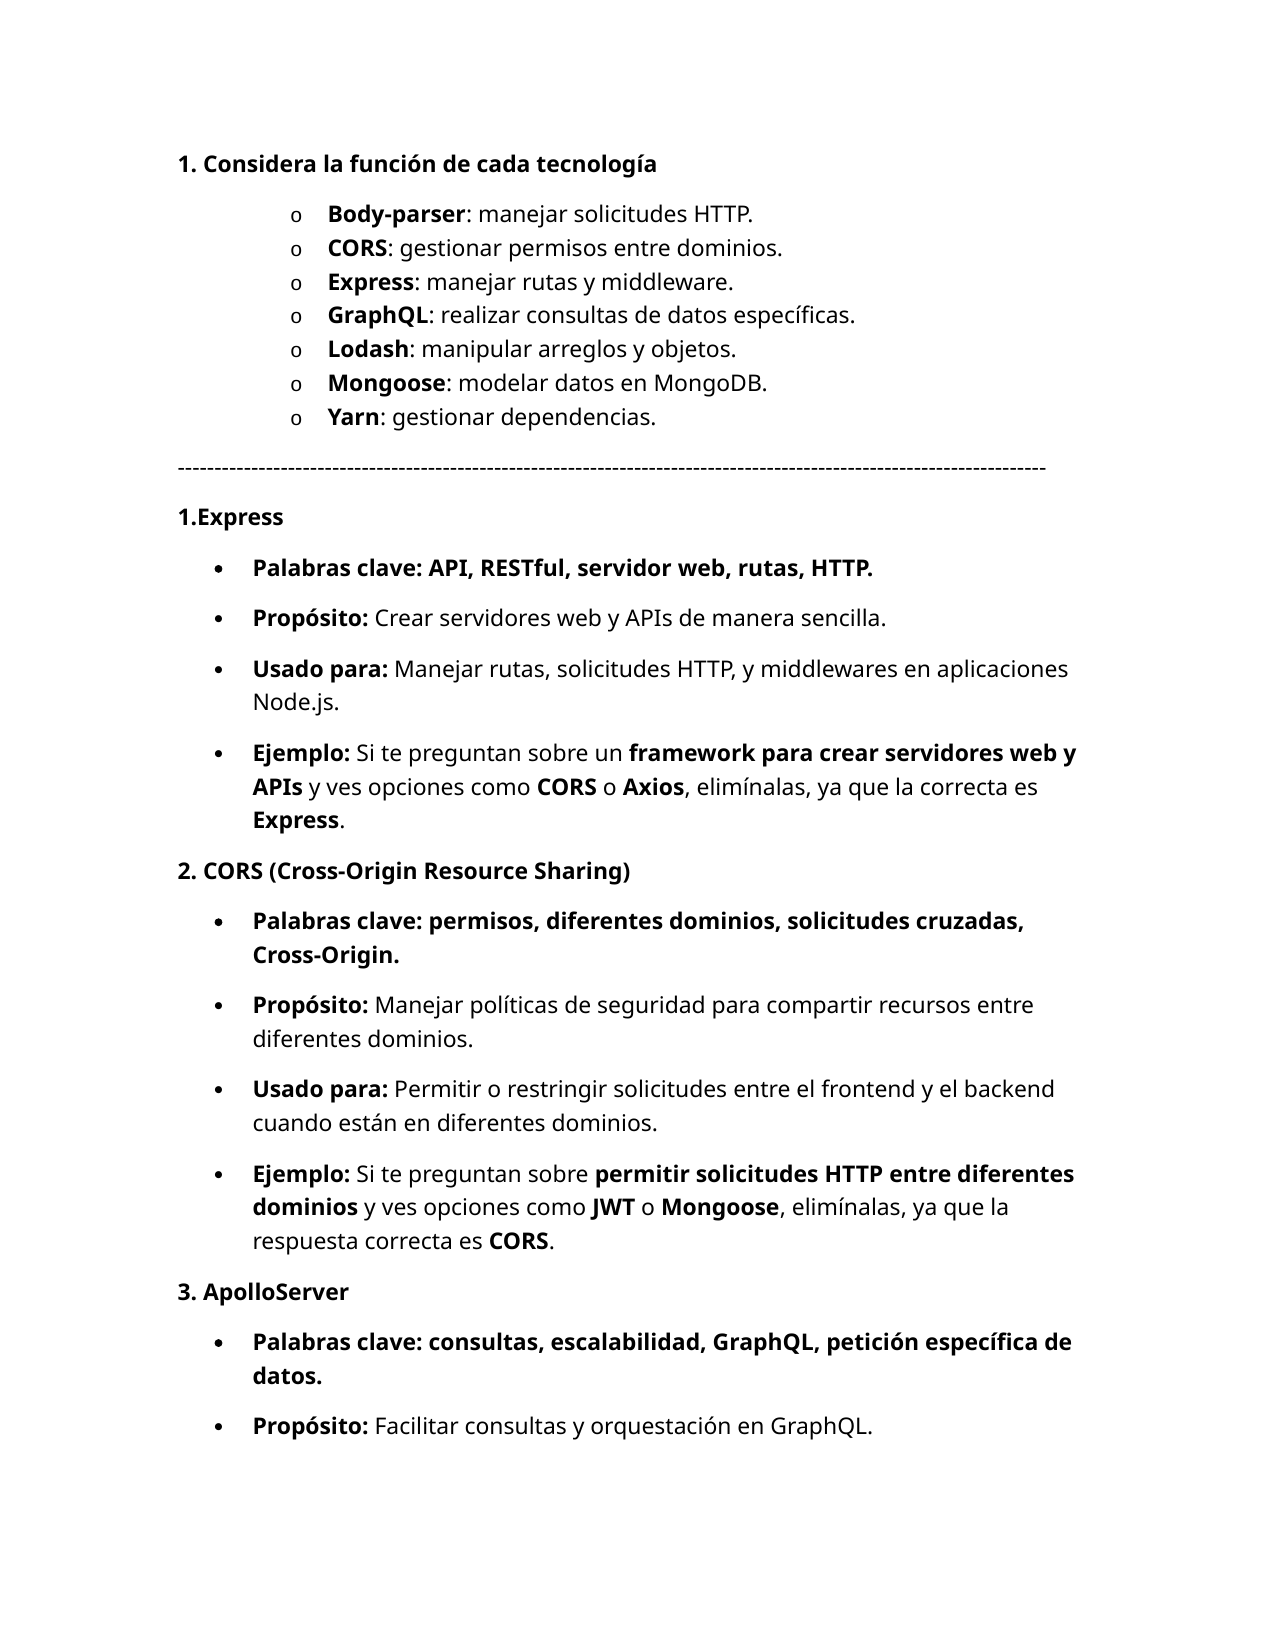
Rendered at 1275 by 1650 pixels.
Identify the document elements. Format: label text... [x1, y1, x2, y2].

list Propósito: Manejar políticas de seguridad para compartir recursos entre diferentes dominios. [215, 989, 1098, 1054]
list Body-parser: manejar solicitudes HTTP. [290, 198, 1098, 229]
list Ejemplo: Si te preguntan sobre permitir solicitudes HTTP entre diferentes dominios y ves opciones como JWT o Mongoose, elimínalas, ya que la respuesta correcta es CORS. [215, 1158, 1098, 1256]
list Usado para: Permitir o restringir solicitudes entre el frontend y el backend cuando están en diferentes dominios. [215, 1073, 1098, 1138]
list Palabras clave: API, RESTful, servidor web, rutas, HTTP. [215, 552, 1098, 583]
list Palabras clave: consultas, escalabilidad, GraphQL, petición específica de datos. [215, 1326, 1098, 1391]
list Lodash: manipular arreglos y objetos. [290, 333, 1098, 364]
text 2. CORS (Cross-Origin Resource Sharing) [177, 855, 1098, 886]
list Ejemplo: Si te preguntan sobre un framework para crear servidores web y APIs y ves opciones como CORS o Axios, elimínalas, ya que la correcta es Express. [215, 737, 1098, 836]
text 1. Considera la función de cada tecnología [177, 148, 1098, 179]
text 1.Express [177, 501, 1098, 533]
text 3. ApolloServer [177, 1276, 1098, 1307]
list Mongoose: modelar datos en MongoDB. [290, 367, 1098, 398]
list Yarn: gestionar dependencias. [290, 401, 1098, 432]
list Palabras clave: permisos, diferentes dominios, solicitudes cruzadas, Cross-Origin. [215, 905, 1098, 970]
list GraphQL: realizar consultas de datos específicas. [290, 299, 1098, 331]
text ---------------------------------------------------------------------------------------------------------------------- [177, 451, 1098, 482]
list Usado para: Manejar rutas, solicitudes HTTP, y middlewares en aplicaciones Node.js. [215, 653, 1098, 718]
list Propósito: Facilitar consultas y orquestación en GraphQL. [215, 1410, 1098, 1441]
list Propósito: Crear servidores web y APIs de manera sencilla. [215, 602, 1098, 633]
list Express: manejar rutas y middleware. [290, 266, 1098, 297]
list CORS: gestionar permisos entre dominios. [290, 232, 1098, 263]
